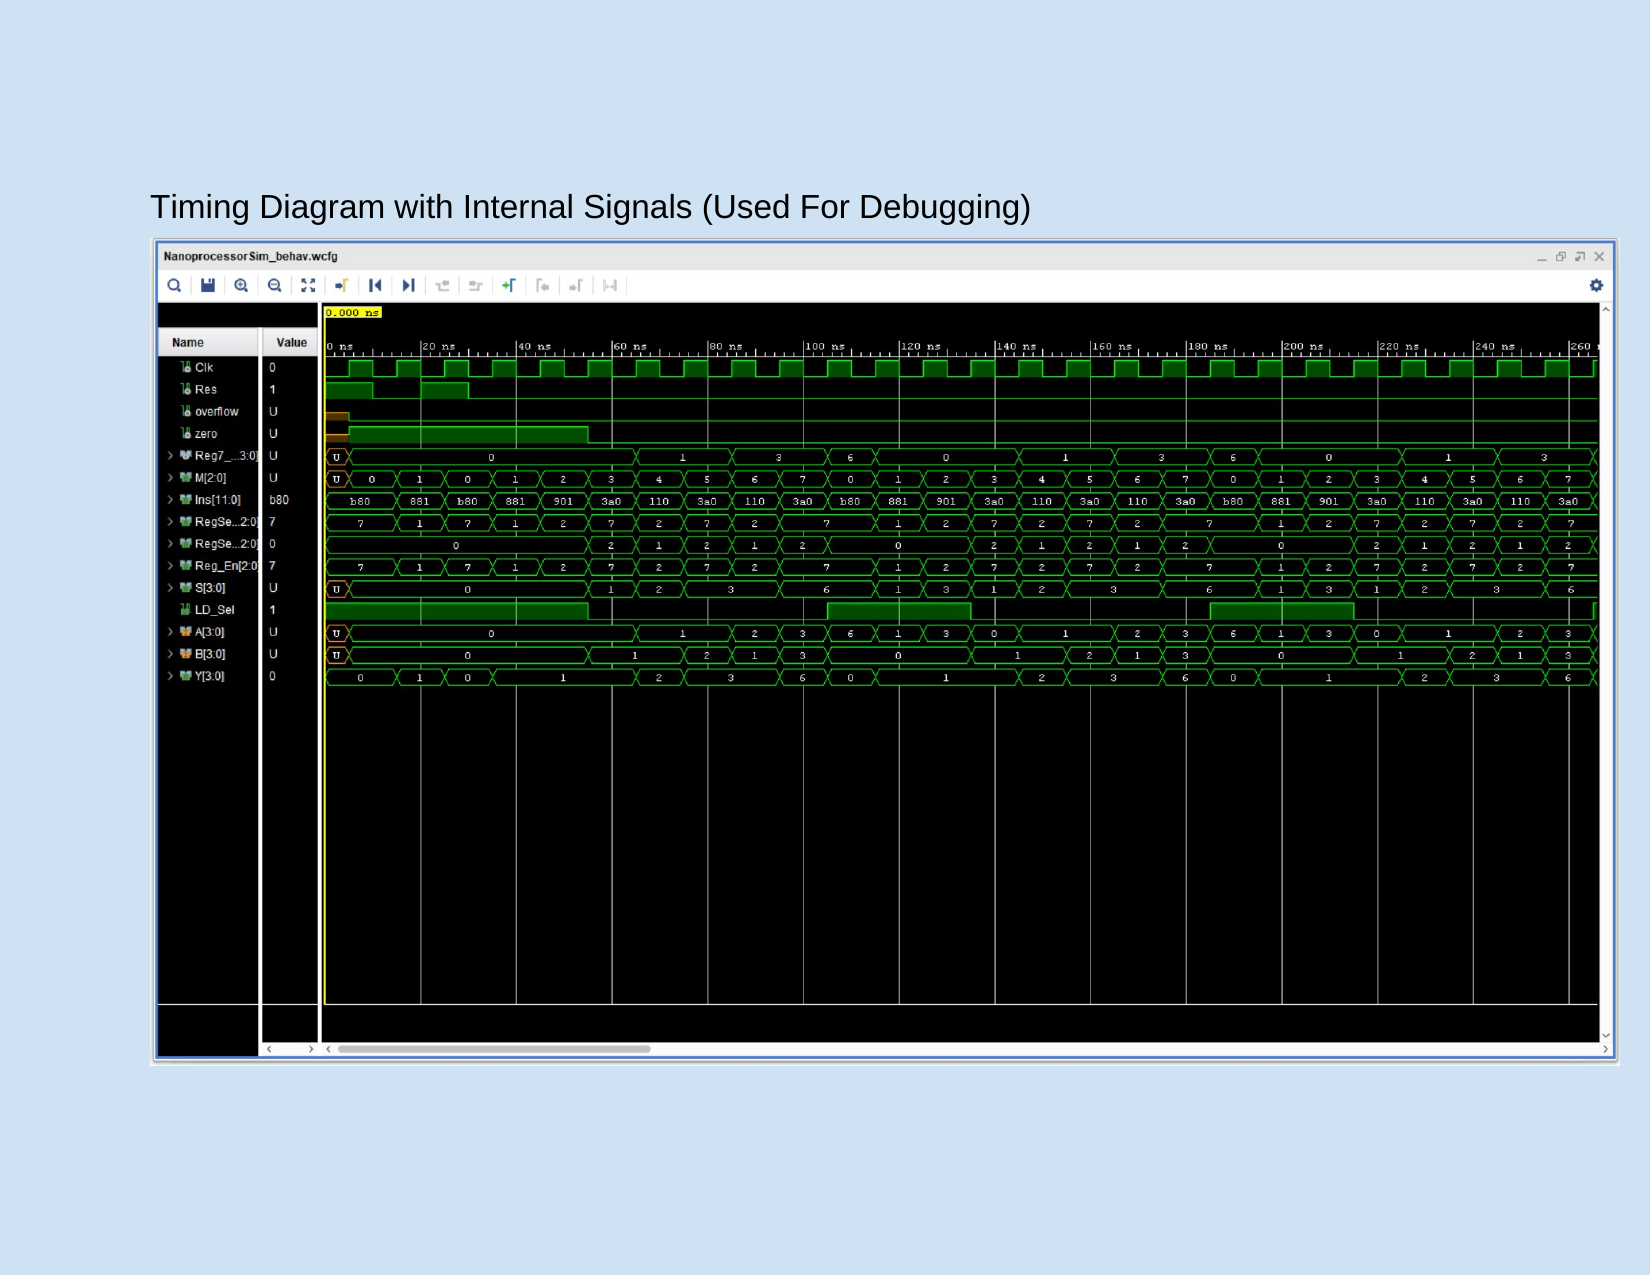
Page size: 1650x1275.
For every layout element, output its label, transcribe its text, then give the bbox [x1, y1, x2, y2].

picture [150, 238, 1620, 1066]
subtitle Timing Diagram with Internal Signals (Used For Debugging) [150, 187, 1500, 226]
